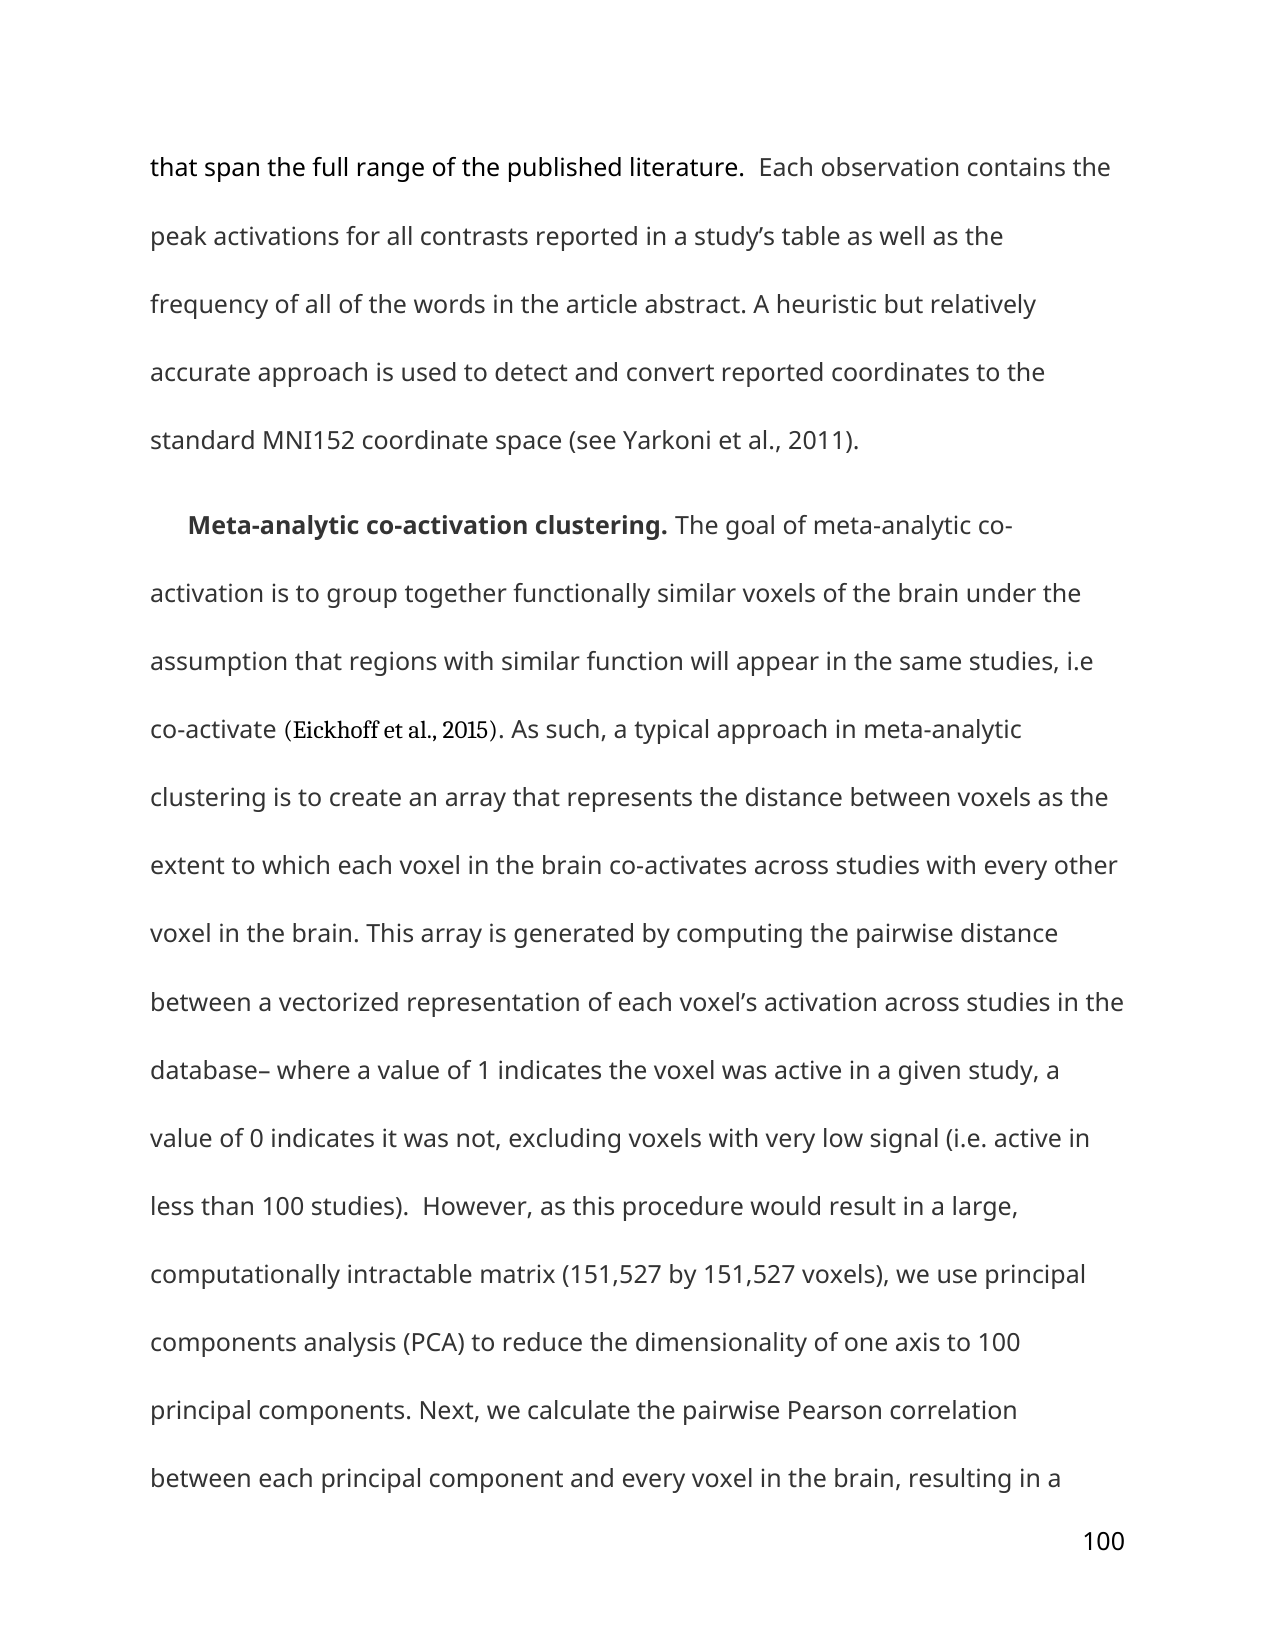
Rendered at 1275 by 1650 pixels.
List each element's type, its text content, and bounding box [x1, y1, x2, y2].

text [150, 150, 1125, 457]
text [150, 1018, 1125, 1495]
